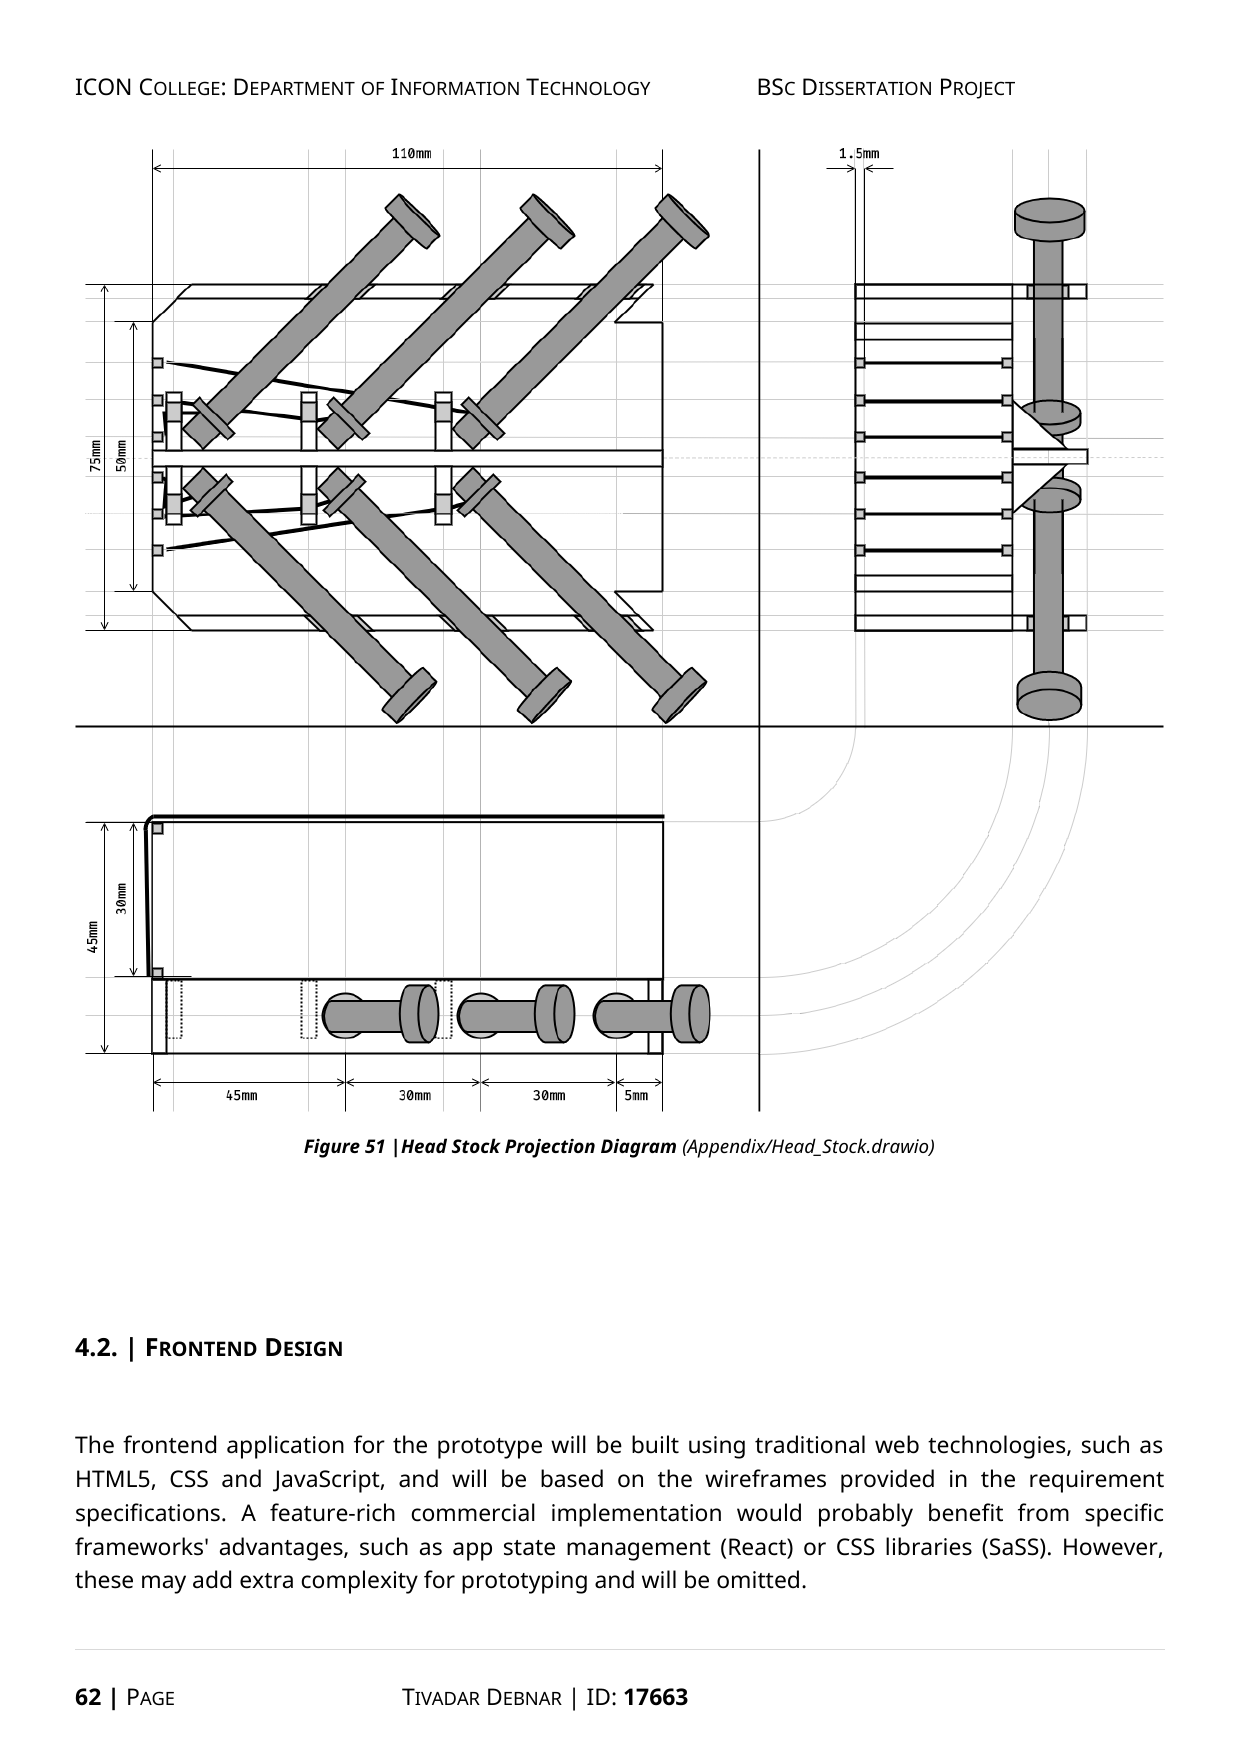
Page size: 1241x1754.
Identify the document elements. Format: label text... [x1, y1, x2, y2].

text Figure 51 |Head Stock Projection Diagram (Appendix/Head_Stock.drawio) [75, 1133, 1165, 1159]
text The frontend application for the prototype will be built using traditional web technologies, such as HTML5, CSS and JavaScript, and will be based on the wireframes provided in the requirement specifications. A feature-rich commercial implementation would probably benefit from specific frameworks' advantages, such as app state management (React) or CSS libraries (SaSS). However, these may add extra complexity for prototyping and will be omitted. [75, 1429, 1165, 1596]
picture [75, 139, 1166, 1114]
subtitle 4.2. | Frontend Design [75, 1330, 1165, 1364]
